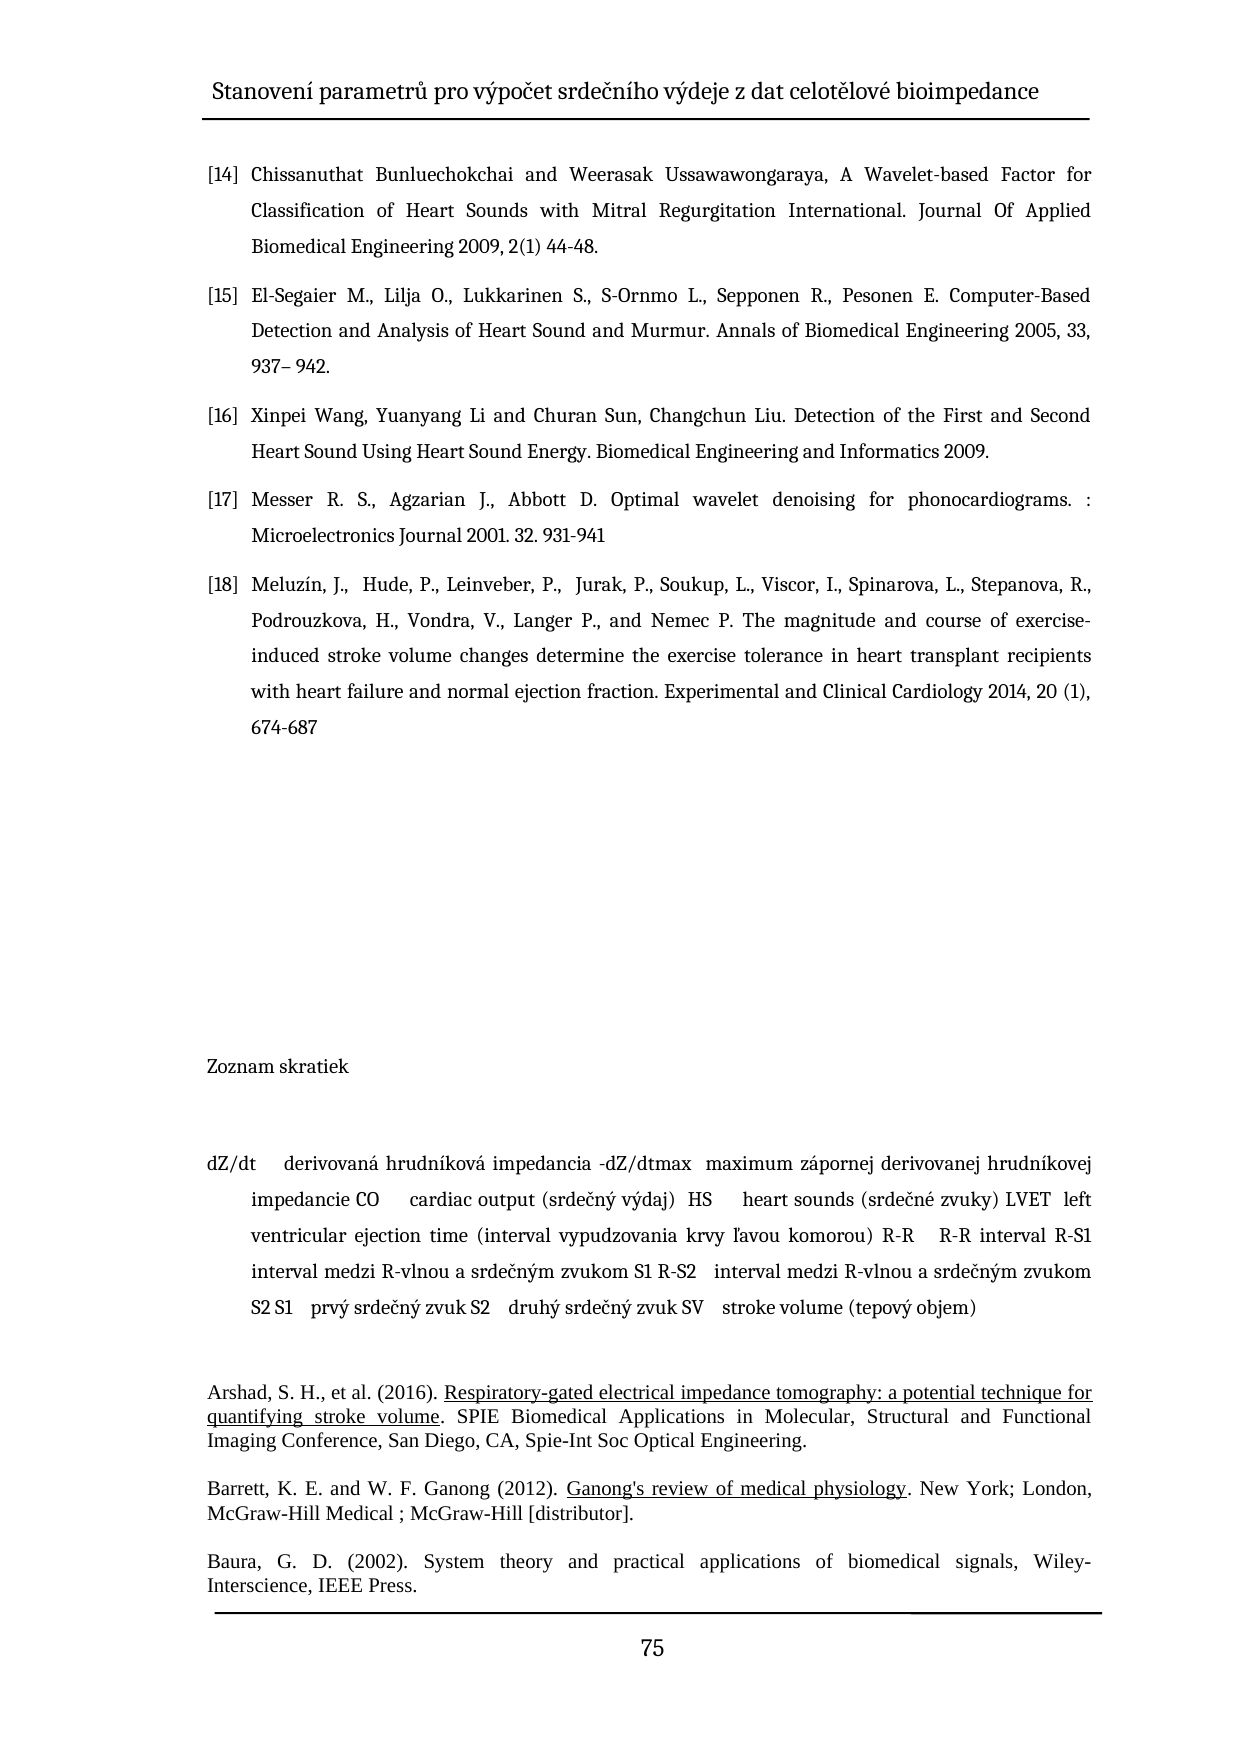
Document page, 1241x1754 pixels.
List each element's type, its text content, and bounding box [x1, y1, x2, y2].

text [17] Messer R. S., Agzarian J., Abbott D. Optimal wavelet denoising for phonocardiograms. : Microelectronics Journal 2001. 32. 931-941 [207, 488, 1092, 548]
text [14] Chissanuthat Bunluechokchai and Weerasak Ussawawongaraya, A Wavelet-based Factor for Classification of Heart Sounds with Mitral Regurgitation International. Journal Of Applied Biomedical Engineering 2009, 2(1) 44-48. [207, 163, 1092, 259]
text Baura, G. D. (2002). System theory and practical applications of biomedical signals, Wiley-Interscience, IEEE Press. [207, 1548, 1092, 1597]
text Arshad, S. H., et al. (2016). Respiratory-gated electrical impedance tomography: a potential technique for quantifying stroke volume. SPIE Biomedical Applications in Molecular, Structural and Functional Imaging Conference, San Diego, CA, Spie-Int Soc Optical Engineering. [207, 1380, 1092, 1452]
text dZ/dt derivovaná hrudníková impedancia -dZ/dtmax maximum zápornej derivovanej hrudníkovej impedancie CO cardiac output (srdečný výdaj) HS heart sounds (srdečné zvuky) LVET left ventricular ejection time (interval vypudzovania krvy ľavou komorou) R-R R-R interval R-S1 interval medzi R-vlnou a srdečným zvukom S1 R-S2 interval medzi R-vlnou a srdečným zvukom S2 S1 prvý srdečný zvuk S2 druhý srdečný zvuk SV stroke volume (tepový objem) [207, 1152, 1092, 1320]
text Barrett, K. E. and W. F. Ganong (2012). Ganong's review of medical physiology. New York; London, McGraw-Hill Medical ; McGraw-Hill [distributor]. [207, 1476, 1092, 1524]
text [18] Meluzín, J., Hude, P., Leinveber, P., Jurak, P., Soukup, L., Viscor, I., Spinarova, L., Stepanova, R., Podrouzkova, H., Vondra, V., Langer P., and Nemec P. The magnitude and course of exercise-induced stroke volume changes determine the exercise tolerance in heart transplant recipients with heart failure and normal ejection fraction. Experimental and Clinical Cardiology 2014, 20 (1), 674-687 [207, 572, 1092, 740]
text [16] Xinpei Wang, Yuanyang Li and Churan Sun, Changchun Liu. Detection of the First and Second Heart Sound Using Heart Sound Energy. Biomedical Engineering and Informatics 2009. [207, 403, 1092, 463]
text [15] El-Segaier M., Lilja O., Lukkarinen S., S-Ornmo L., Sepponen R., Pesonen E. Computer-Based Detection and Analysis of Heart Sound and Murmur. Annals of Biomedical Engineering 2005, 33, 937– 942. [207, 283, 1092, 379]
text Zoznam skratiek [207, 1055, 1092, 1079]
